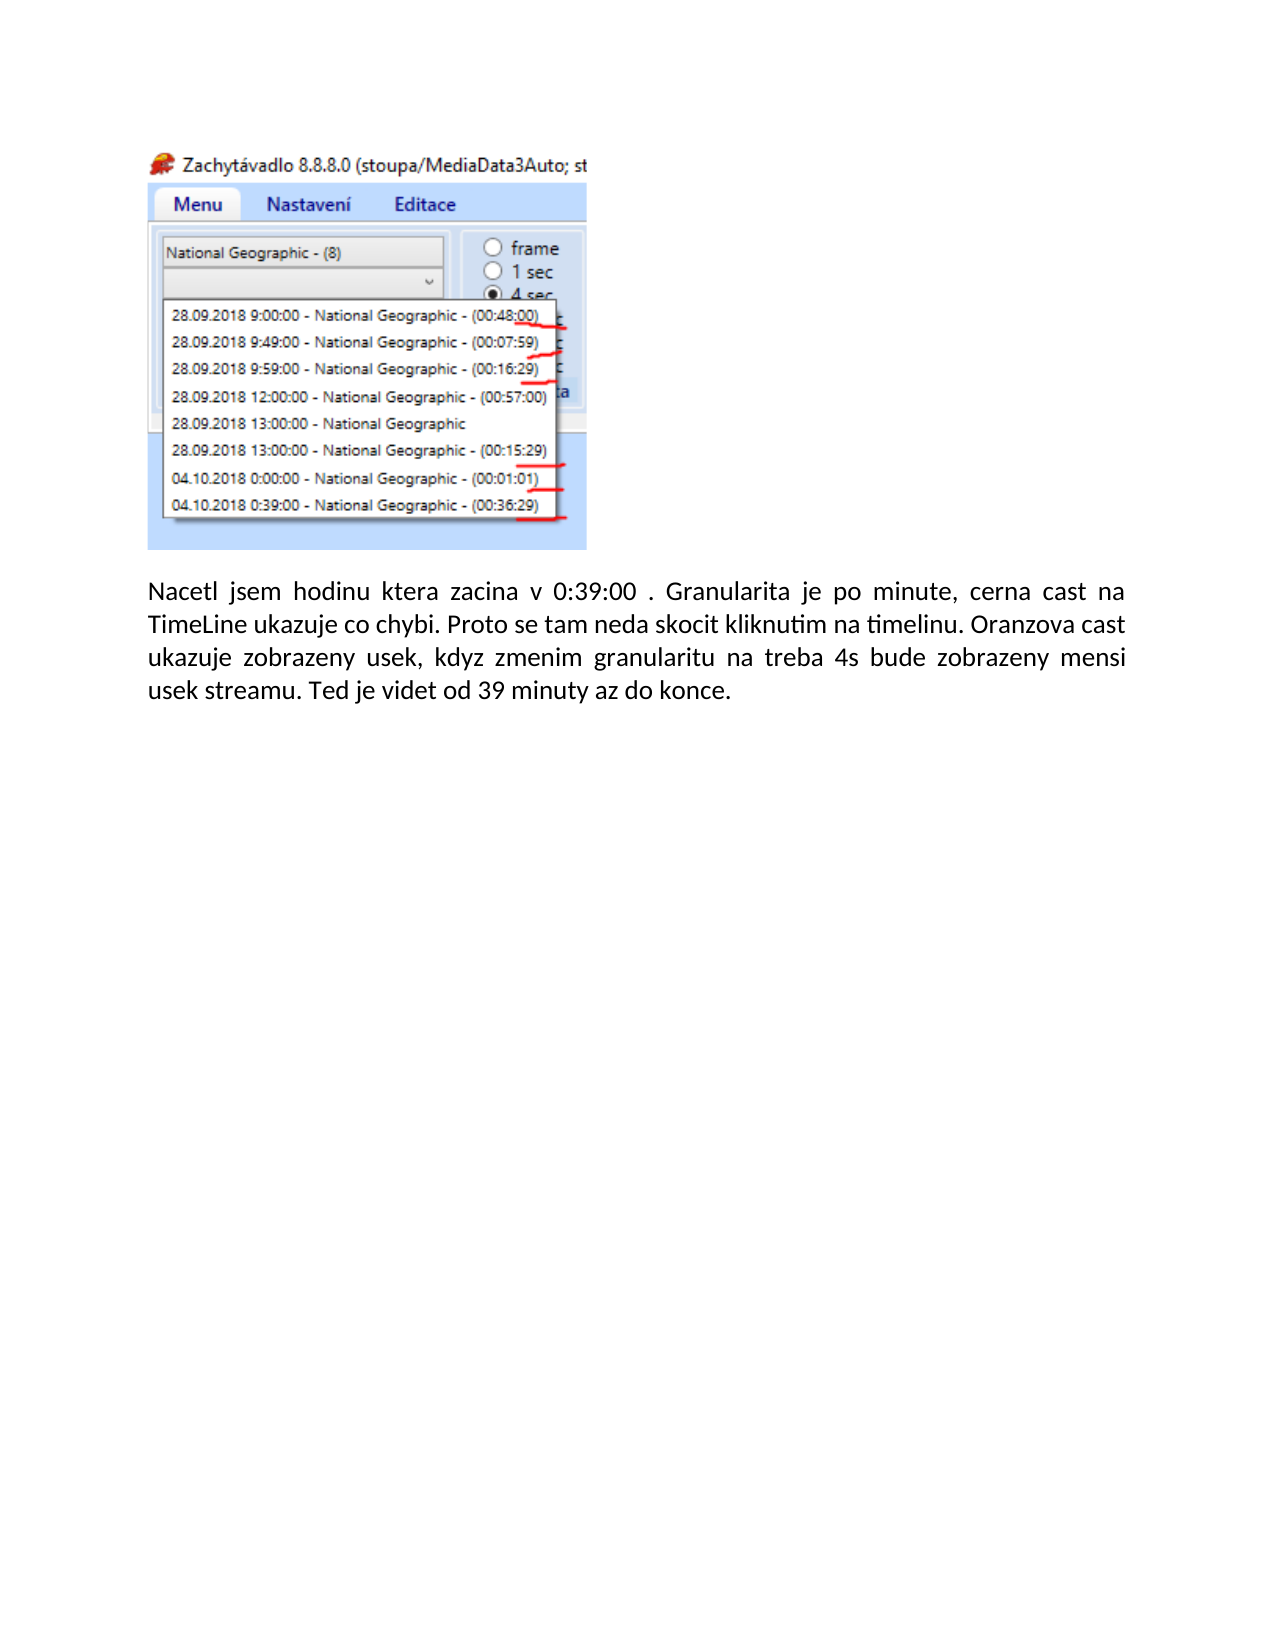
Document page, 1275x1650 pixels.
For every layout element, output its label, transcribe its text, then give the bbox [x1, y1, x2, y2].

text Nacetl jsem hodinu ktera zacina v 0:39:00 . Granularita je po minute, cerna cast na TimeLine ukazuje co chybi. Proto se tam neda skocit kliknutim na timelinu. Oranzova cast ukazuje zobrazeny usek, kdyz zmenim granularitu na treba 4s bude zobrazeny mensi usek streamu. Ted je videt od 39 minuty az do konce. [148, 574, 1127, 706]
picture [147, 147, 587, 550]
